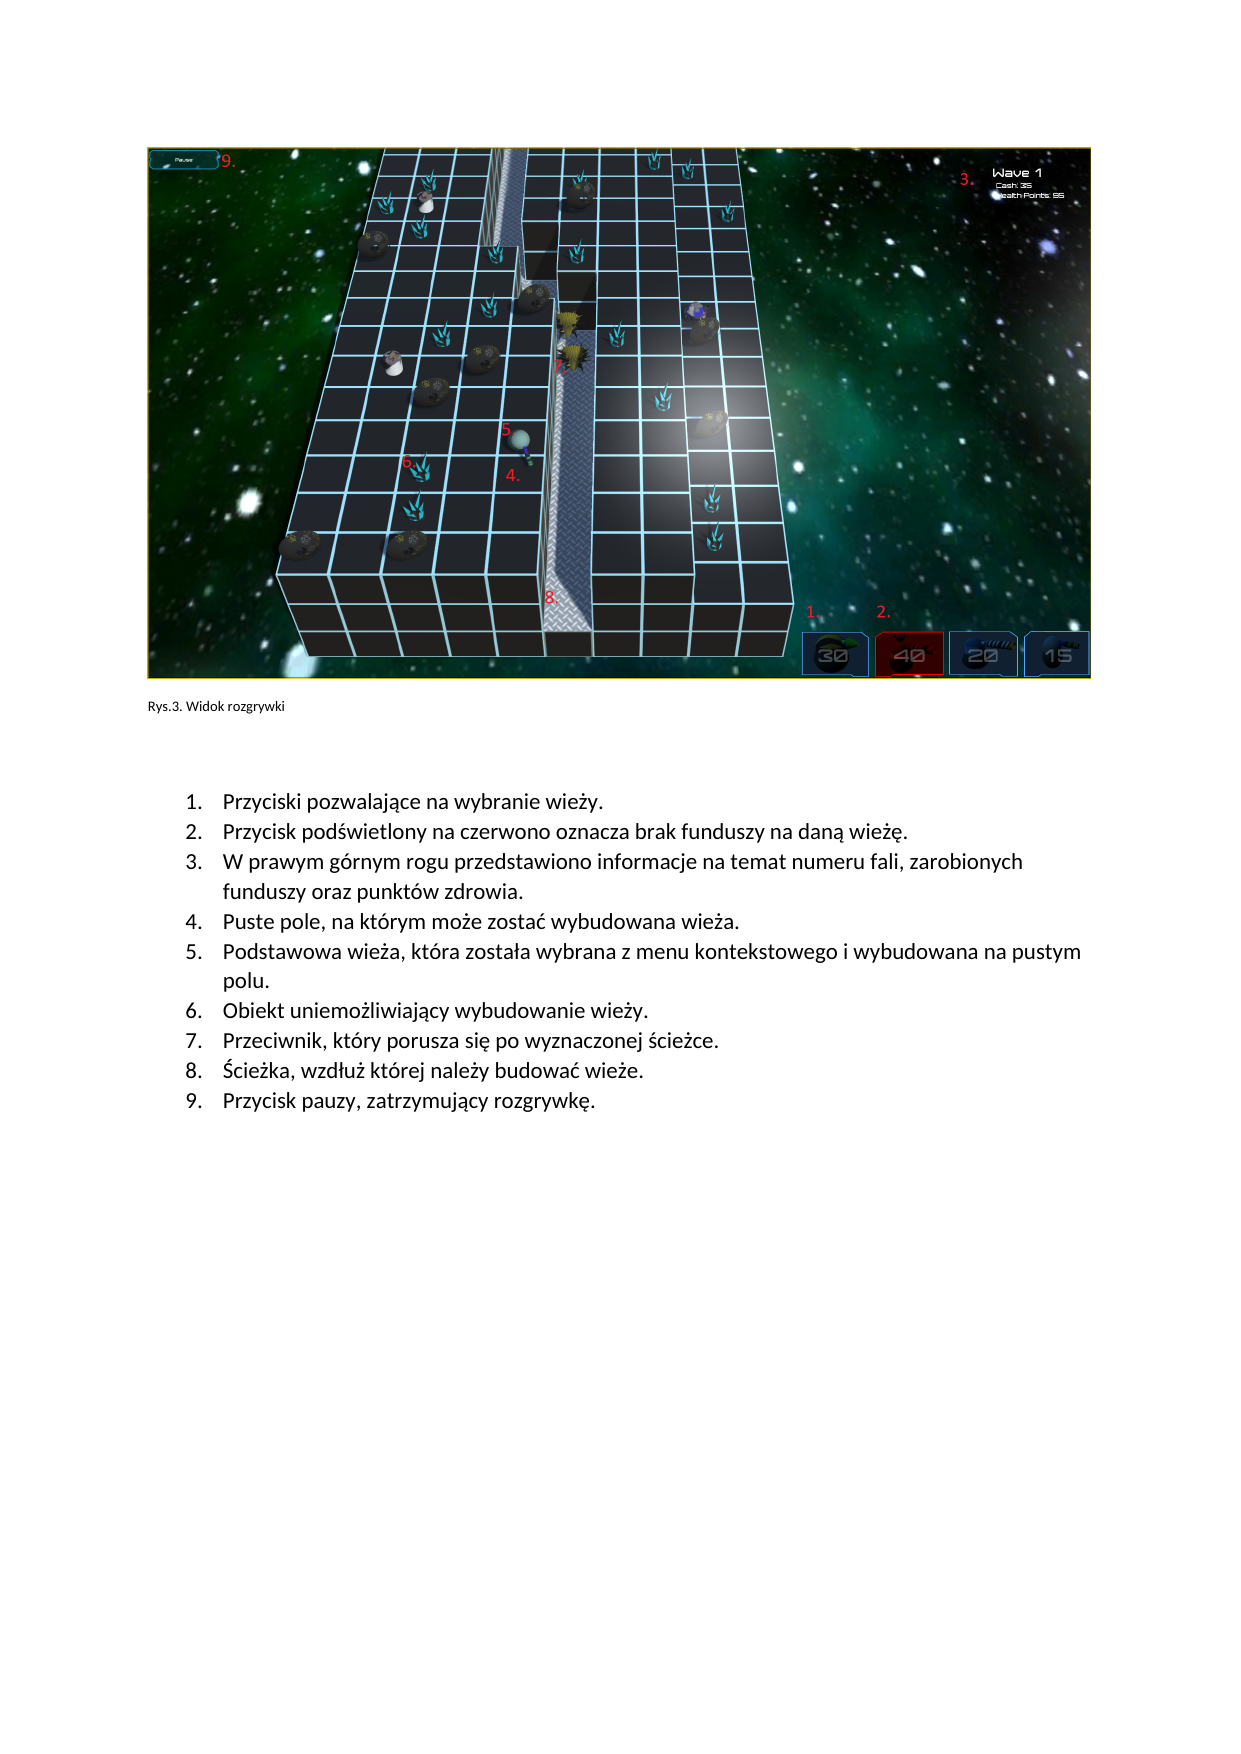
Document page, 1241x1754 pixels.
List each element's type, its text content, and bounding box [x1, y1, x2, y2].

list W prawym górnym rogu przedstawiono informacje na temat numeru fali, zarobionych funduszy oraz punktów zdrowia. [185, 847, 1093, 905]
text Rys.3. Widok rozgrywki [148, 697, 1093, 715]
picture [147, 147, 1091, 679]
list Podstawowa wieża, która została wybrana z menu kontekstowego i wybudowana na pustym polu. [185, 937, 1093, 995]
list Przeciwnik, który porusza się po wyznaczonej ścieżce. [185, 1026, 1093, 1054]
list Przycisk pauzy, zatrzymujący rozgrywkę. [185, 1086, 1093, 1114]
list Przyciski pozwalające na wybranie wieży. [185, 787, 1093, 815]
list Obiekt uniemożliwiający wybudowanie wieży. [185, 997, 1093, 1024]
list Przycisk podświetlony na czerwono oznacza brak funduszy na daną wieżę. [185, 817, 1093, 845]
list Ścieżka, wzdłuż której należy budować wieże. [185, 1056, 1093, 1084]
list Puste pole, na którym może zostać wybudowana wieża. [185, 907, 1093, 935]
